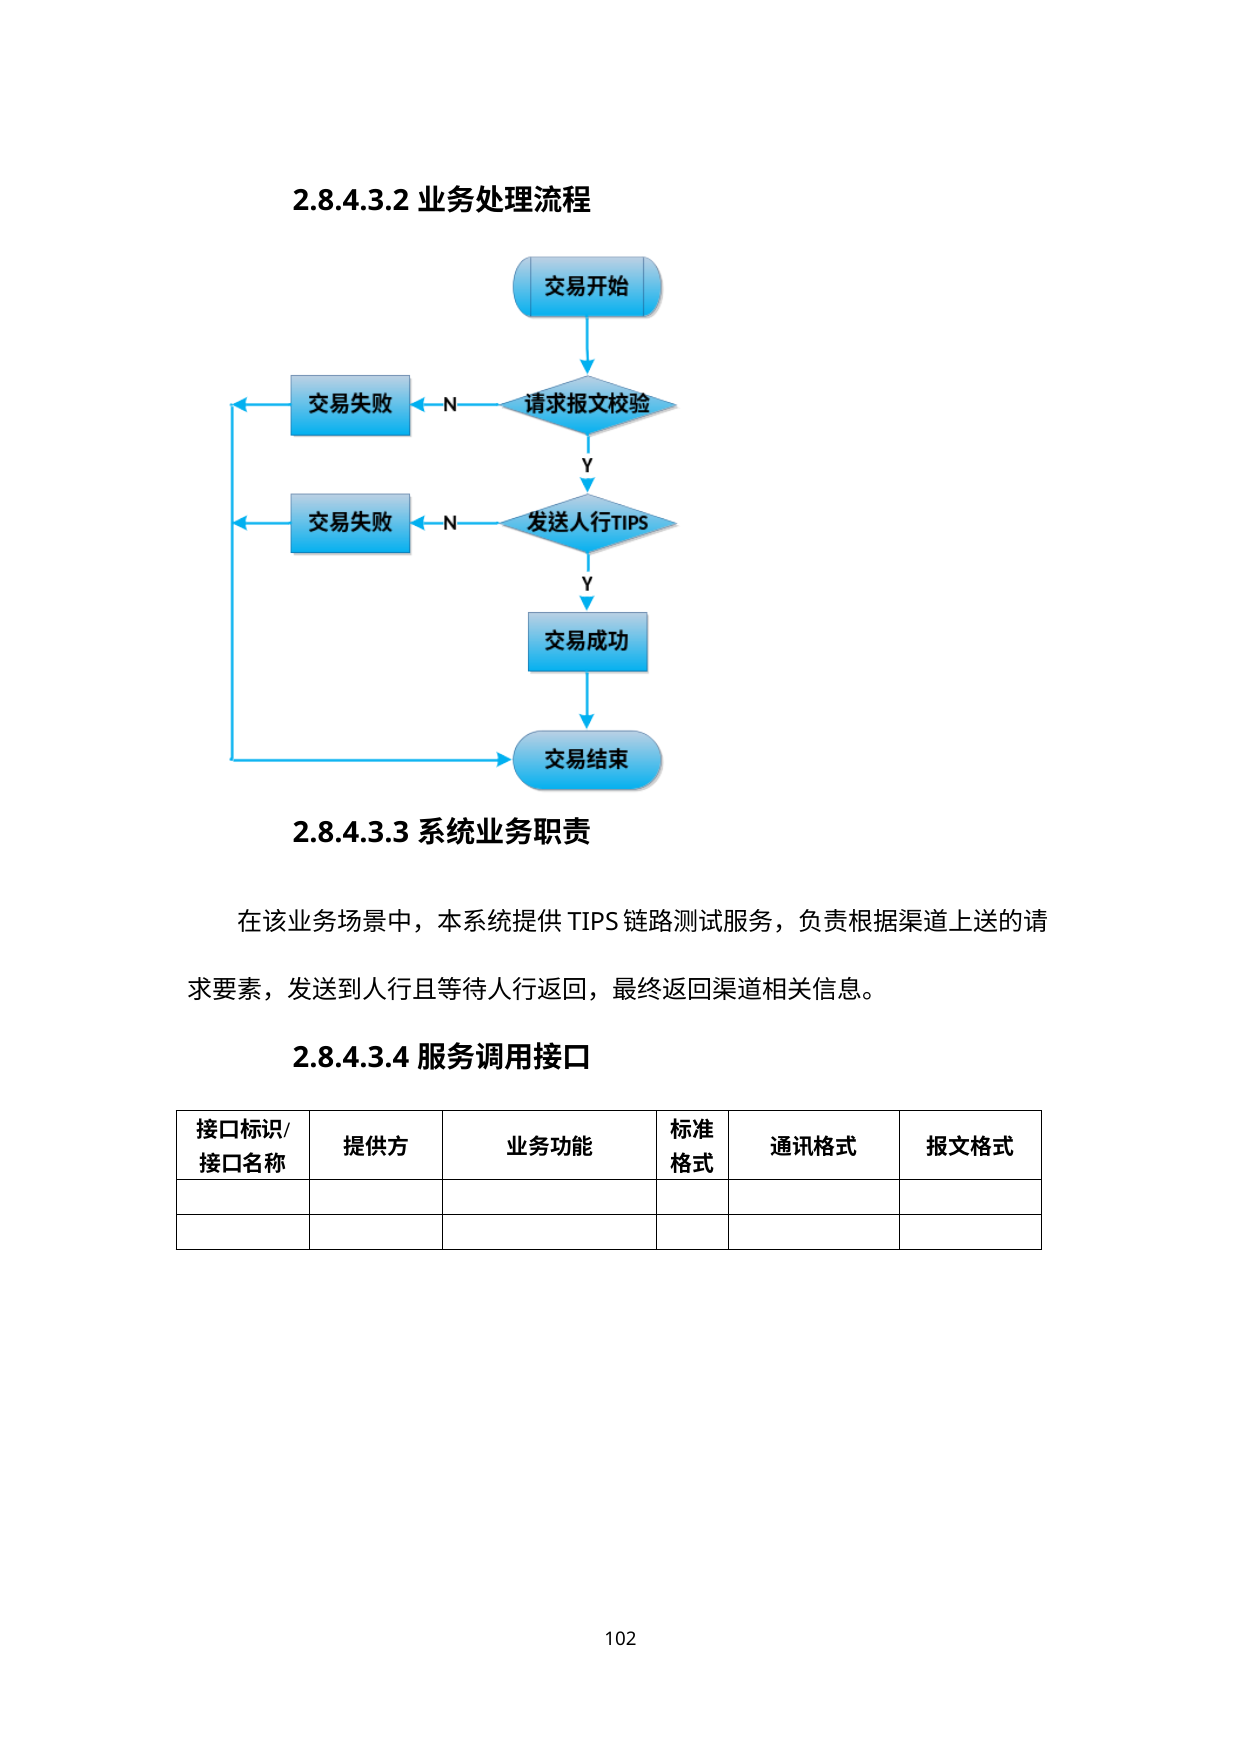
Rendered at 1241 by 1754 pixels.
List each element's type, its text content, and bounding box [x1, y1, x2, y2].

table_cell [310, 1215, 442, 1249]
text 在该业务场景中，本系统提供TIPS链路测试服务，负责根据渠道上送的请求要素，发送到人行且等待人行返回，最终返回渠道相关信息。 [187, 885, 1053, 1021]
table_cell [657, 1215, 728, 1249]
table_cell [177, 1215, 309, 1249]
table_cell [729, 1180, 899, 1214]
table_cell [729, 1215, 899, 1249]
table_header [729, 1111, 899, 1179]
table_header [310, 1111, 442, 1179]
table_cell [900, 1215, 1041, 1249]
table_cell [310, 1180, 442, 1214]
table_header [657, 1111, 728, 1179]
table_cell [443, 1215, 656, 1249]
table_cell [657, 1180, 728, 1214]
subtitle 系统业务职责 [292, 796, 1053, 864]
subtitle 业务处理流程 [292, 164, 1053, 232]
subtitle 服务调用接口 [292, 1021, 1053, 1089]
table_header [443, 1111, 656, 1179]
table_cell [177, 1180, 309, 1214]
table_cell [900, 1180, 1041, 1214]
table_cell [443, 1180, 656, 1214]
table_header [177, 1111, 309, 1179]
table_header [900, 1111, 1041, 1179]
